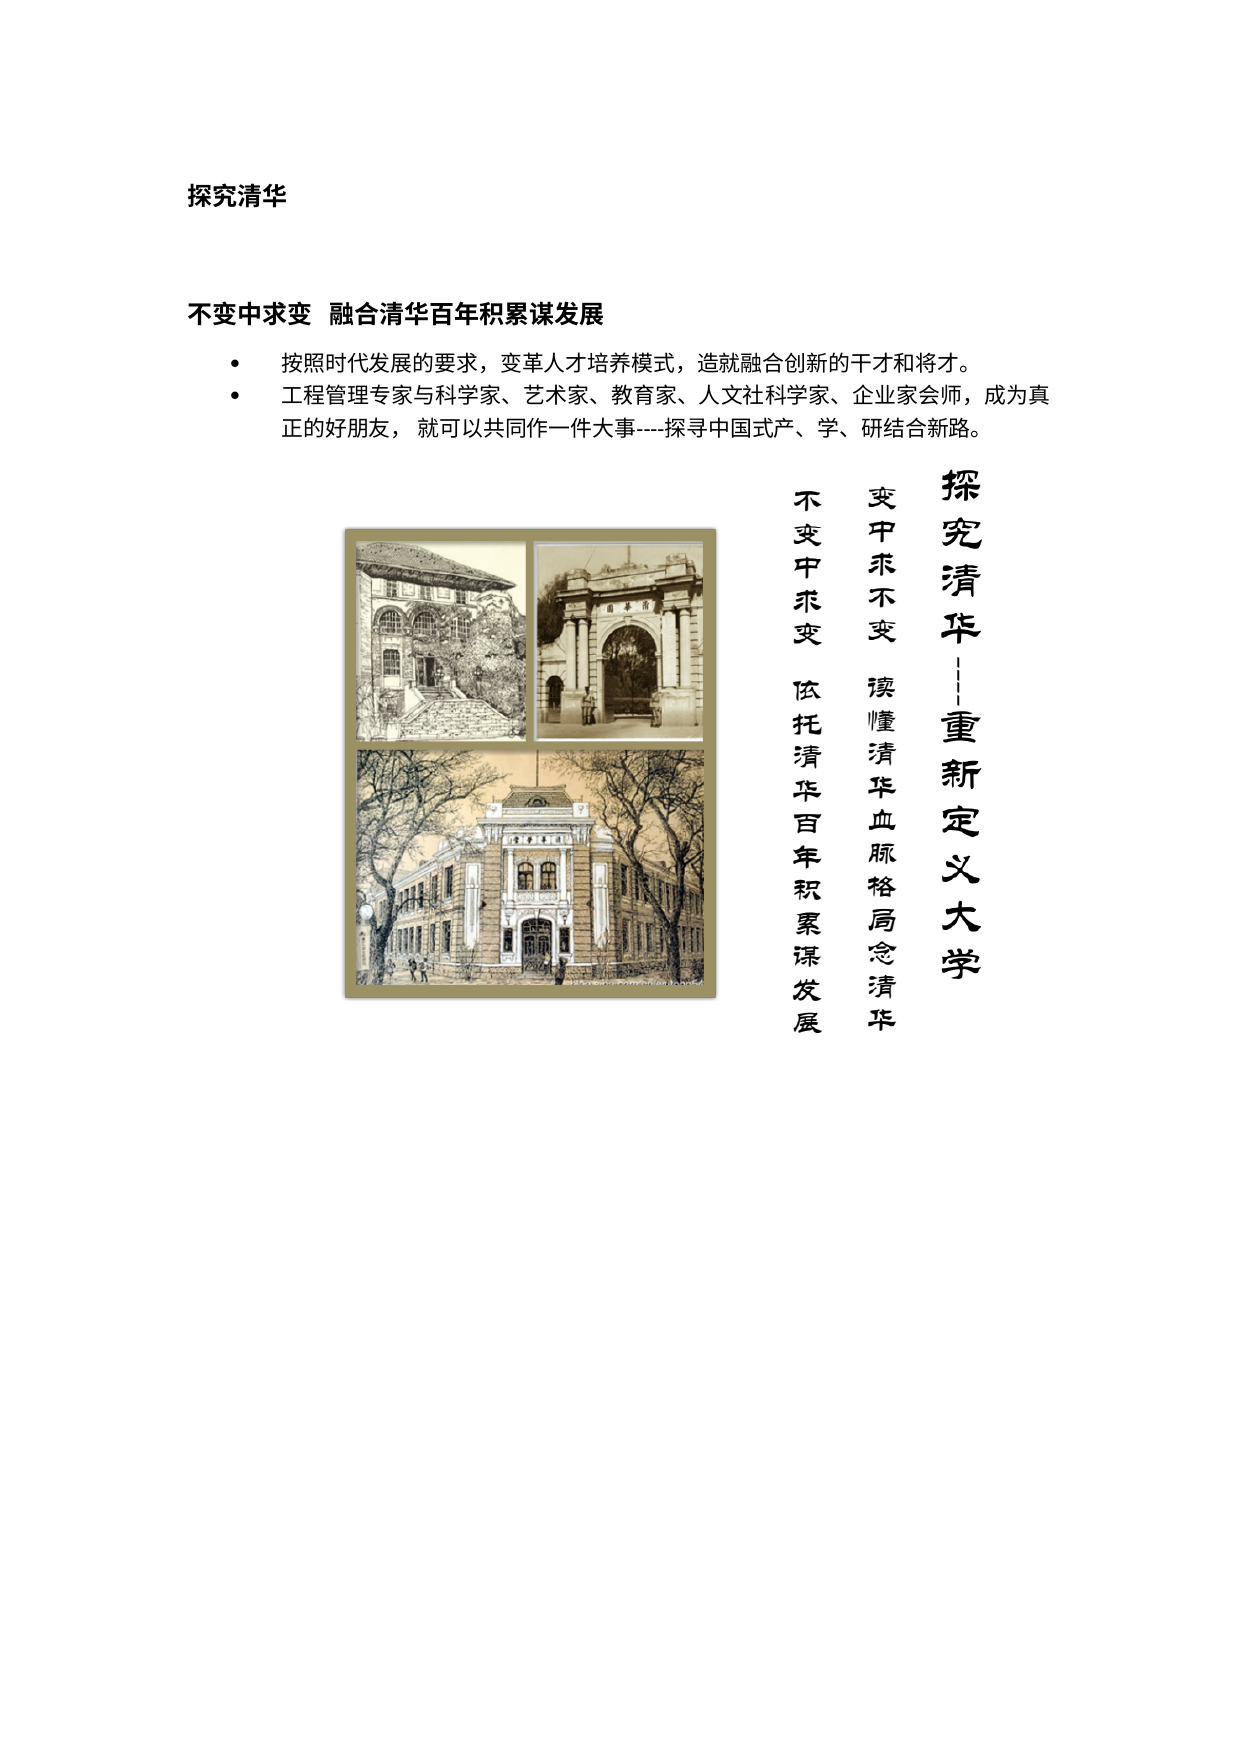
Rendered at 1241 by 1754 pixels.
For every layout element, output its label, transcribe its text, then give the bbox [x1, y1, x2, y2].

subtitle 探究清华 [187, 162, 1053, 227]
text 不变中求变 融合清华百年积累谋发展 [187, 281, 1053, 346]
list 按照时代发展的要求，变革人才培养模式，造就融合创新的干才和将才。 [231, 346, 1053, 378]
list 工程管理专家与科学家、艺术家、教育家、人文社科学家、企业家会师，成为真正的好朋友， 就可以共同作一件大事----探寻中国式产、学、研结合新路。 [231, 378, 1053, 443]
